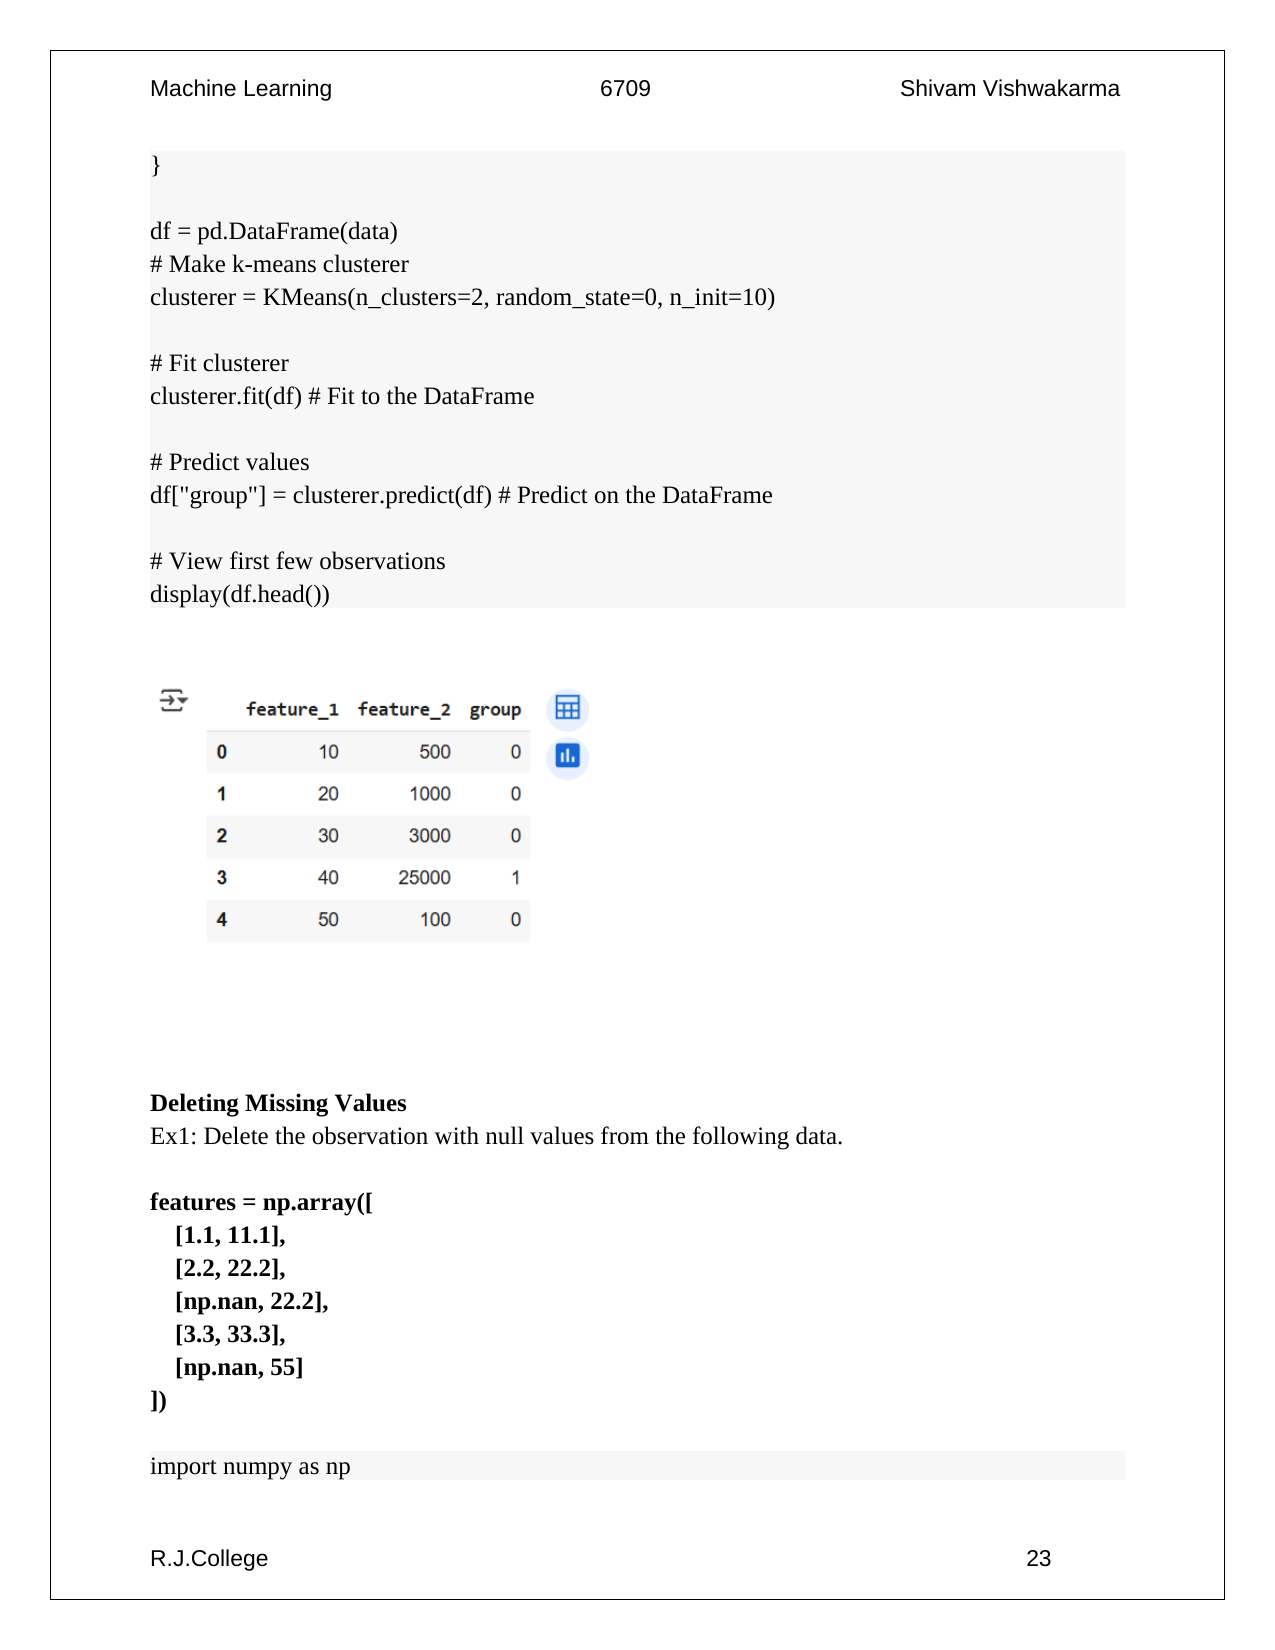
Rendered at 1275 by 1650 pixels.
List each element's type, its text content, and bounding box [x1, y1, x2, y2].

text } [150, 150, 1125, 179]
text Ex1: Delete the observation with null values from the following data. [150, 1121, 1125, 1150]
text # View first few observations [150, 546, 1125, 575]
text [2.2, 22.2], [150, 1253, 1125, 1282]
picture [150, 678, 731, 952]
text import numpy as np [150, 1451, 1125, 1480]
text df = pd.DataFrame(data) [150, 216, 1125, 245]
text # Make k-means clusterer [150, 249, 1125, 278]
text features = np.array([ [150, 1187, 1125, 1216]
text [np.nan, 55] [150, 1352, 1125, 1381]
text [1.1, 11.1], [150, 1220, 1125, 1249]
text Deleting Missing Values [150, 1088, 1125, 1117]
text clusterer.fit(df) # Fit to the DataFrame [150, 381, 1125, 410]
text # Fit clusterer [150, 348, 1125, 377]
text display(df.head()) [150, 579, 1125, 608]
text clusterer = KMeans(n_clusters=2, random_state=0, n_init=10) [150, 282, 1125, 311]
text [3.3, 33.3], [150, 1319, 1125, 1348]
text # Predict values [150, 447, 1125, 476]
text [np.nan, 22.2], [150, 1286, 1125, 1315]
text df["group"] = clusterer.predict(df) # Predict on the DataFrame [150, 480, 1125, 509]
text ]) [150, 1385, 1125, 1414]
